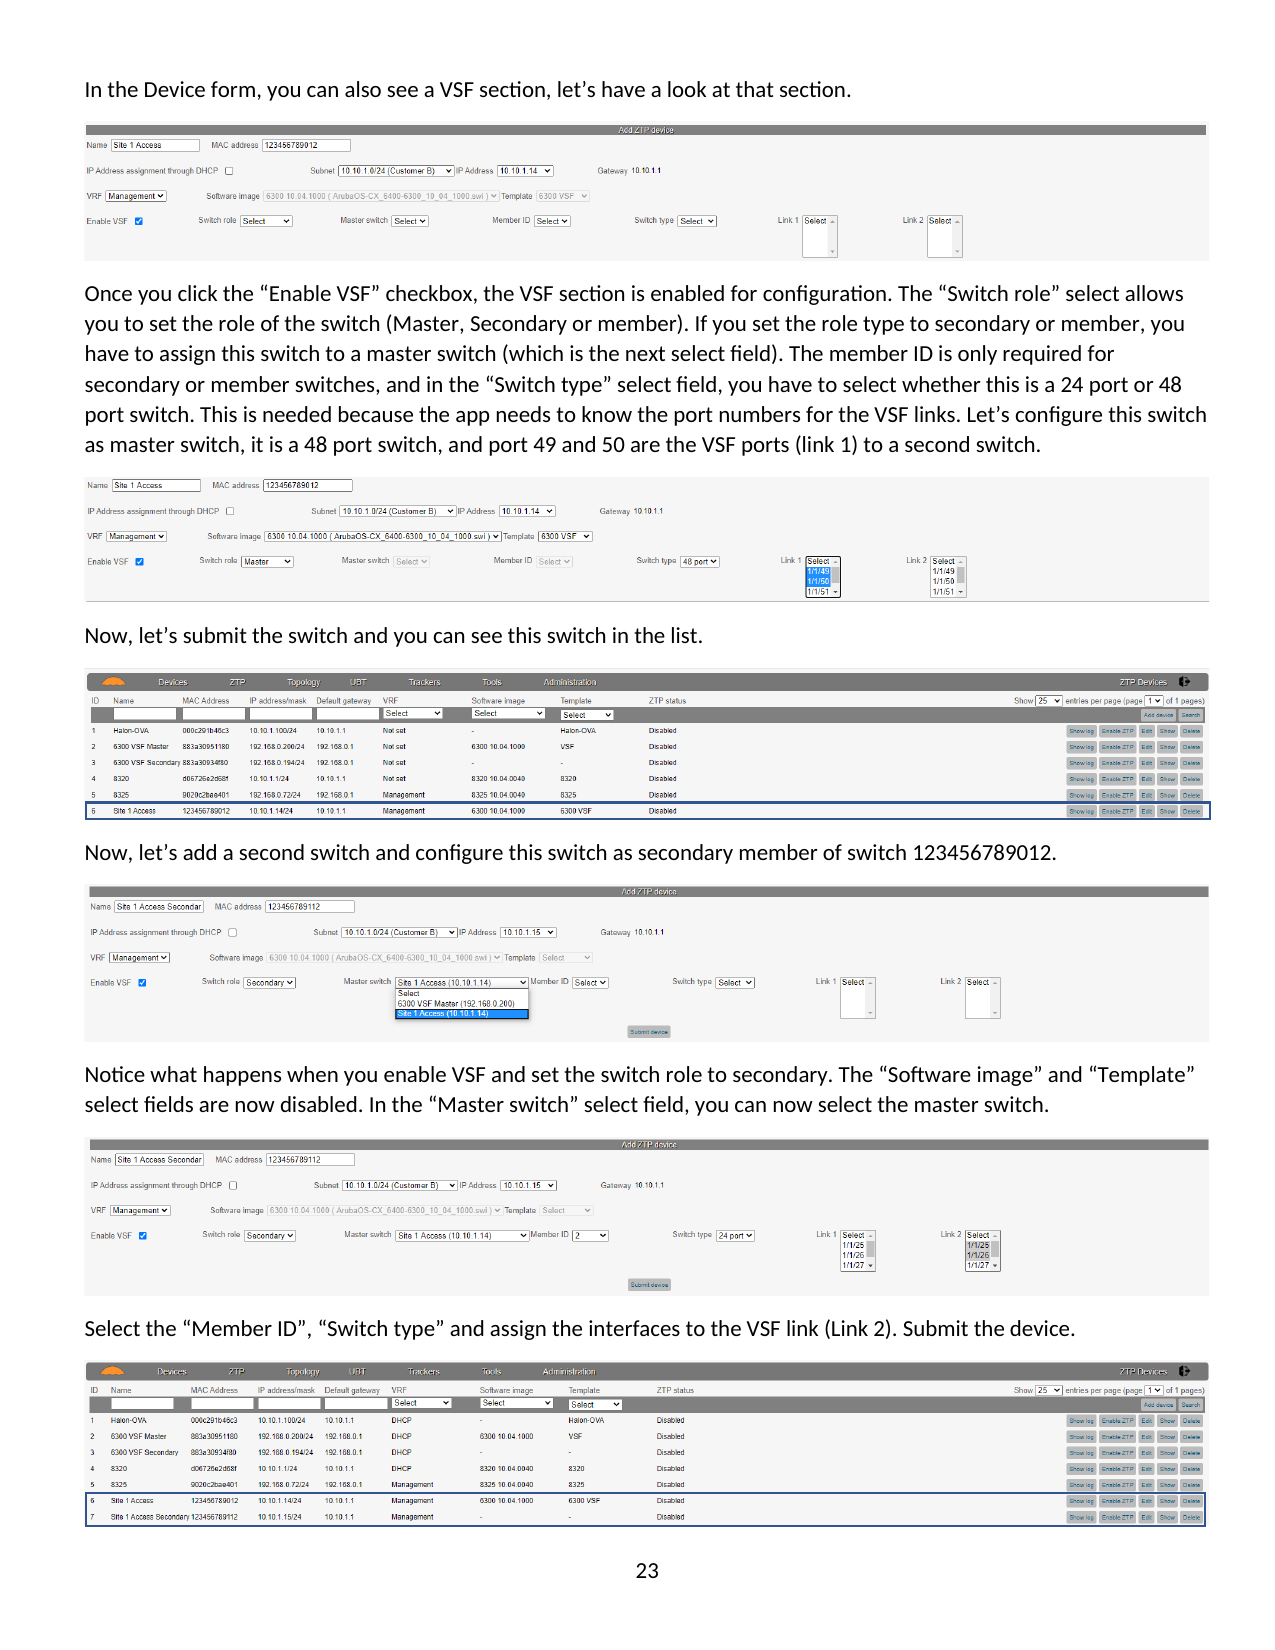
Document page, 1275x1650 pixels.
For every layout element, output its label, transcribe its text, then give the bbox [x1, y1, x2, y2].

picture [84, 477, 1210, 602]
text Select the “Member ID”, “Switch type” and assign the interfaces to the VSF link (Link 2). Submit the device. [84, 1314, 1209, 1342]
picture [87, 1494, 1204, 1525]
text Now, let’s submit the switch and you can see this switch in the list. [84, 621, 1209, 649]
text In the Device form, you can also see a VSF section, let’s have a look at that section. [84, 75, 1209, 103]
text Once you click the “Enable VSF” checkbox, the VSF section is enabled for configuration. The “Switch role” select allows you to set the role of the switch (Master, Secondary or member). If you set the role type to secondary or member, you have to assign this switch to a master switch (which is the next select field). The member ID is only required for secondary or member switches, and in the “Switch type” select field, you have to select whether this is a 24 port or 48 port switch. This is needed because the app needs to know the port numbers for the VSF links. Let’s configure this switch as master switch, it is a 48 port switch, and port 49 and 50 are the VSF ports (link 1) to a second switch. [84, 279, 1209, 458]
text Now, let’s add a second switch and configure this switch as secondary member of switch 123456789012. [84, 838, 1209, 866]
picture [84, 1137, 1210, 1296]
picture [84, 884, 1210, 1042]
text Notice what happens when you enable VSF and set the switch role to secondary. The “Software image” and “Template” select fields are now disabled. In the “Master switch” select field, you can now select the master switch. [84, 1060, 1209, 1118]
picture [84, 667, 1210, 819]
picture [87, 804, 1209, 818]
picture [84, 121, 1210, 261]
picture [84, 1360, 1210, 1525]
